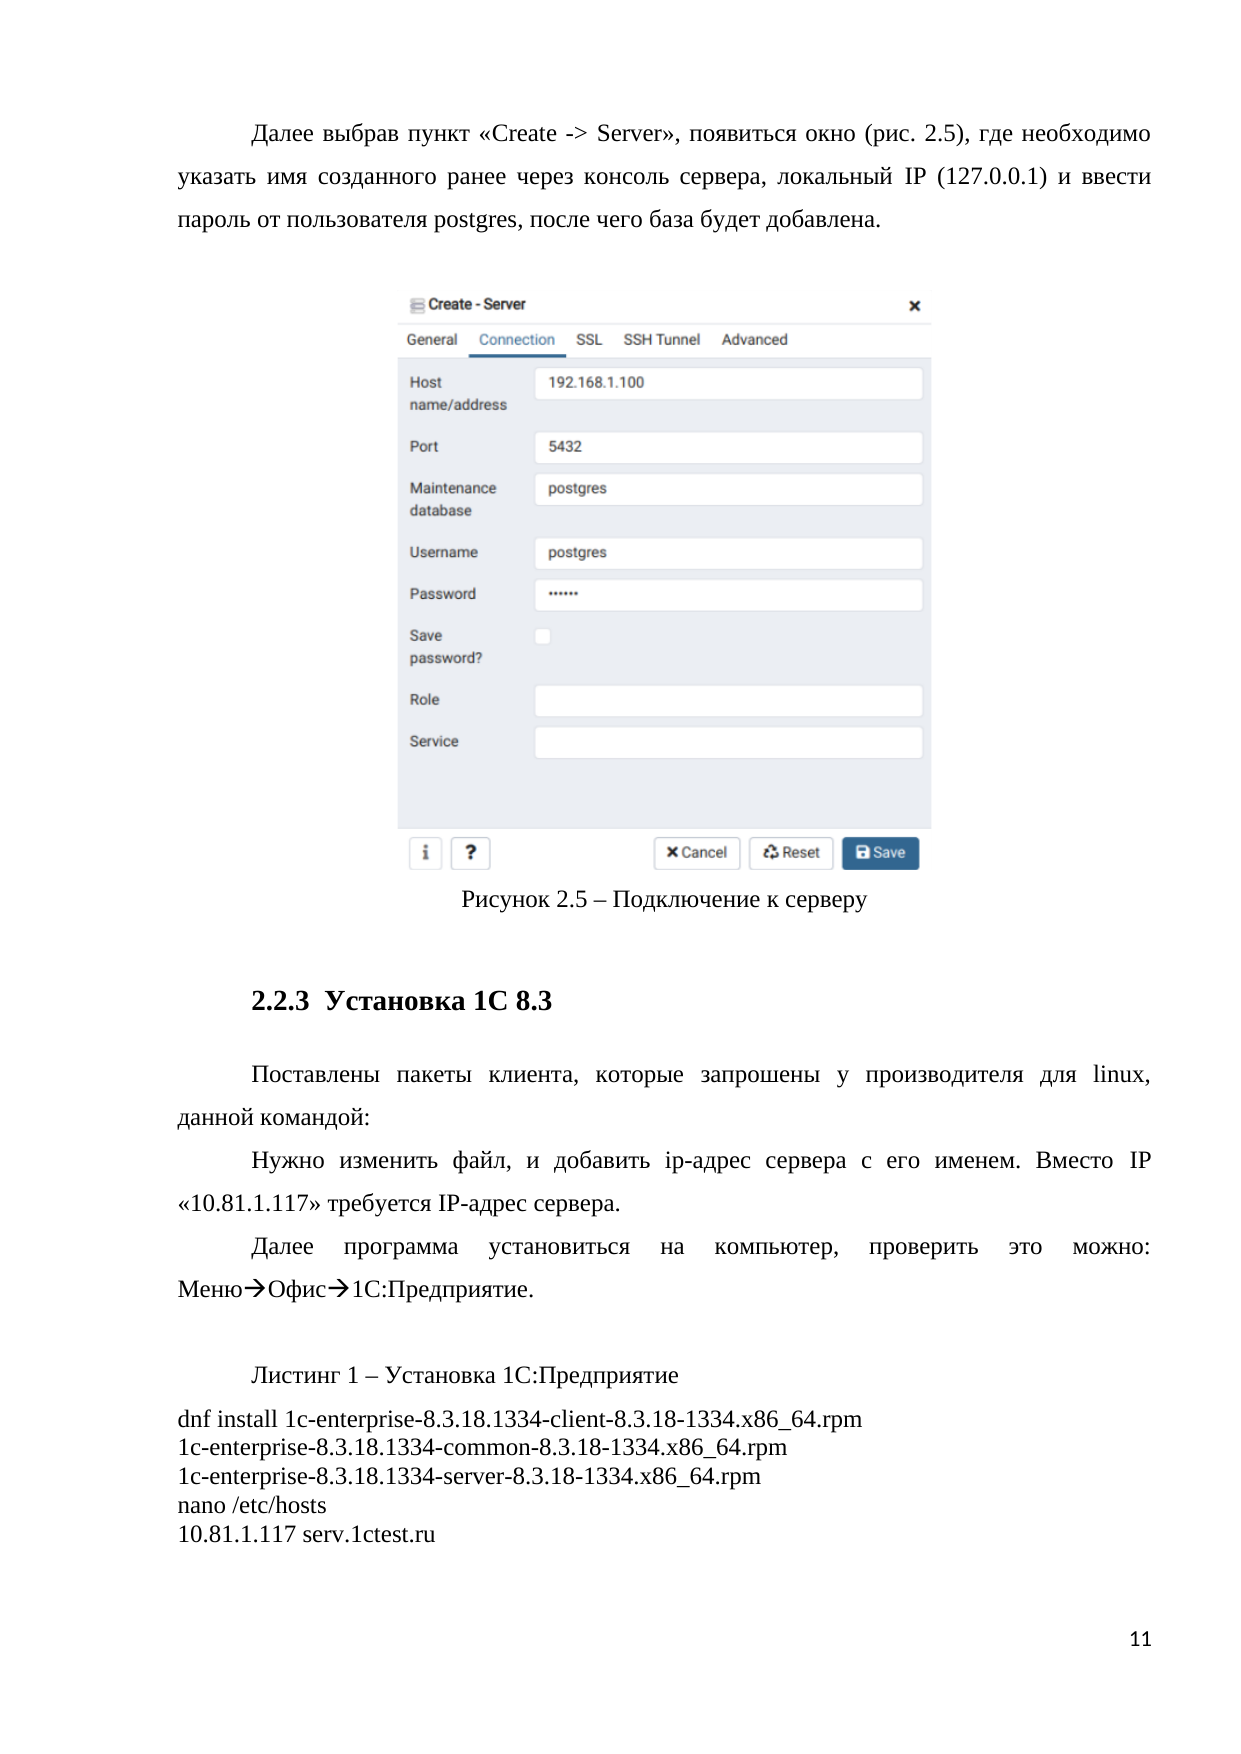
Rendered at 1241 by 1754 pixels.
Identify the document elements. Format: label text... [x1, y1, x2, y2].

text Рисунок 2.5 – Подключение к серверу [177, 884, 1152, 913]
text 1c-enterprise-8.3.18.1334-server-8.3.18-1334.x86_64.rpm [177, 1461, 1152, 1490]
text 1c-enterprise-8.3.18.1334-common-8.3.18-1334.x86_64.rpm [177, 1432, 1152, 1461]
text Листинг 1 – Установка 1С:Предприятие [177, 1361, 1152, 1389]
text Далее выбрав пункт «Create -> Server», появиться окно (рис. 2.5), где необходимо указать имя созданного ранее через консоль сервера, локальный IP (127.0.0.1) и ввести пароль от пользователя postgres, после чего база будет добавлена. [177, 118, 1152, 233]
picture [397, 290, 932, 870]
text dnf install 1c-enterprise-8.3.18.1334-client-8.3.18-1334.x86_64.rpm [177, 1404, 1152, 1432]
text 10.81.1.117 serv.1ctest.ru [177, 1519, 1152, 1547]
text nano /etc/hosts [177, 1490, 1152, 1519]
text 2.2.3 Установка 1С 8.3 [177, 983, 1152, 1017]
text Поставлены пакеты клиента, которые запрошены у производителя для linux, данной командой: [177, 1059, 1152, 1131]
text Нужно изменить файл, и добавить ip-адрес сервера с его именем. Вместо IP «10.81.1.117» требуется IP-адрес сервера. [177, 1145, 1152, 1217]
text Далее программа установиться на компьютер, проверить это можно: МенюОфис1С:Предприятие. [177, 1231, 1152, 1303]
